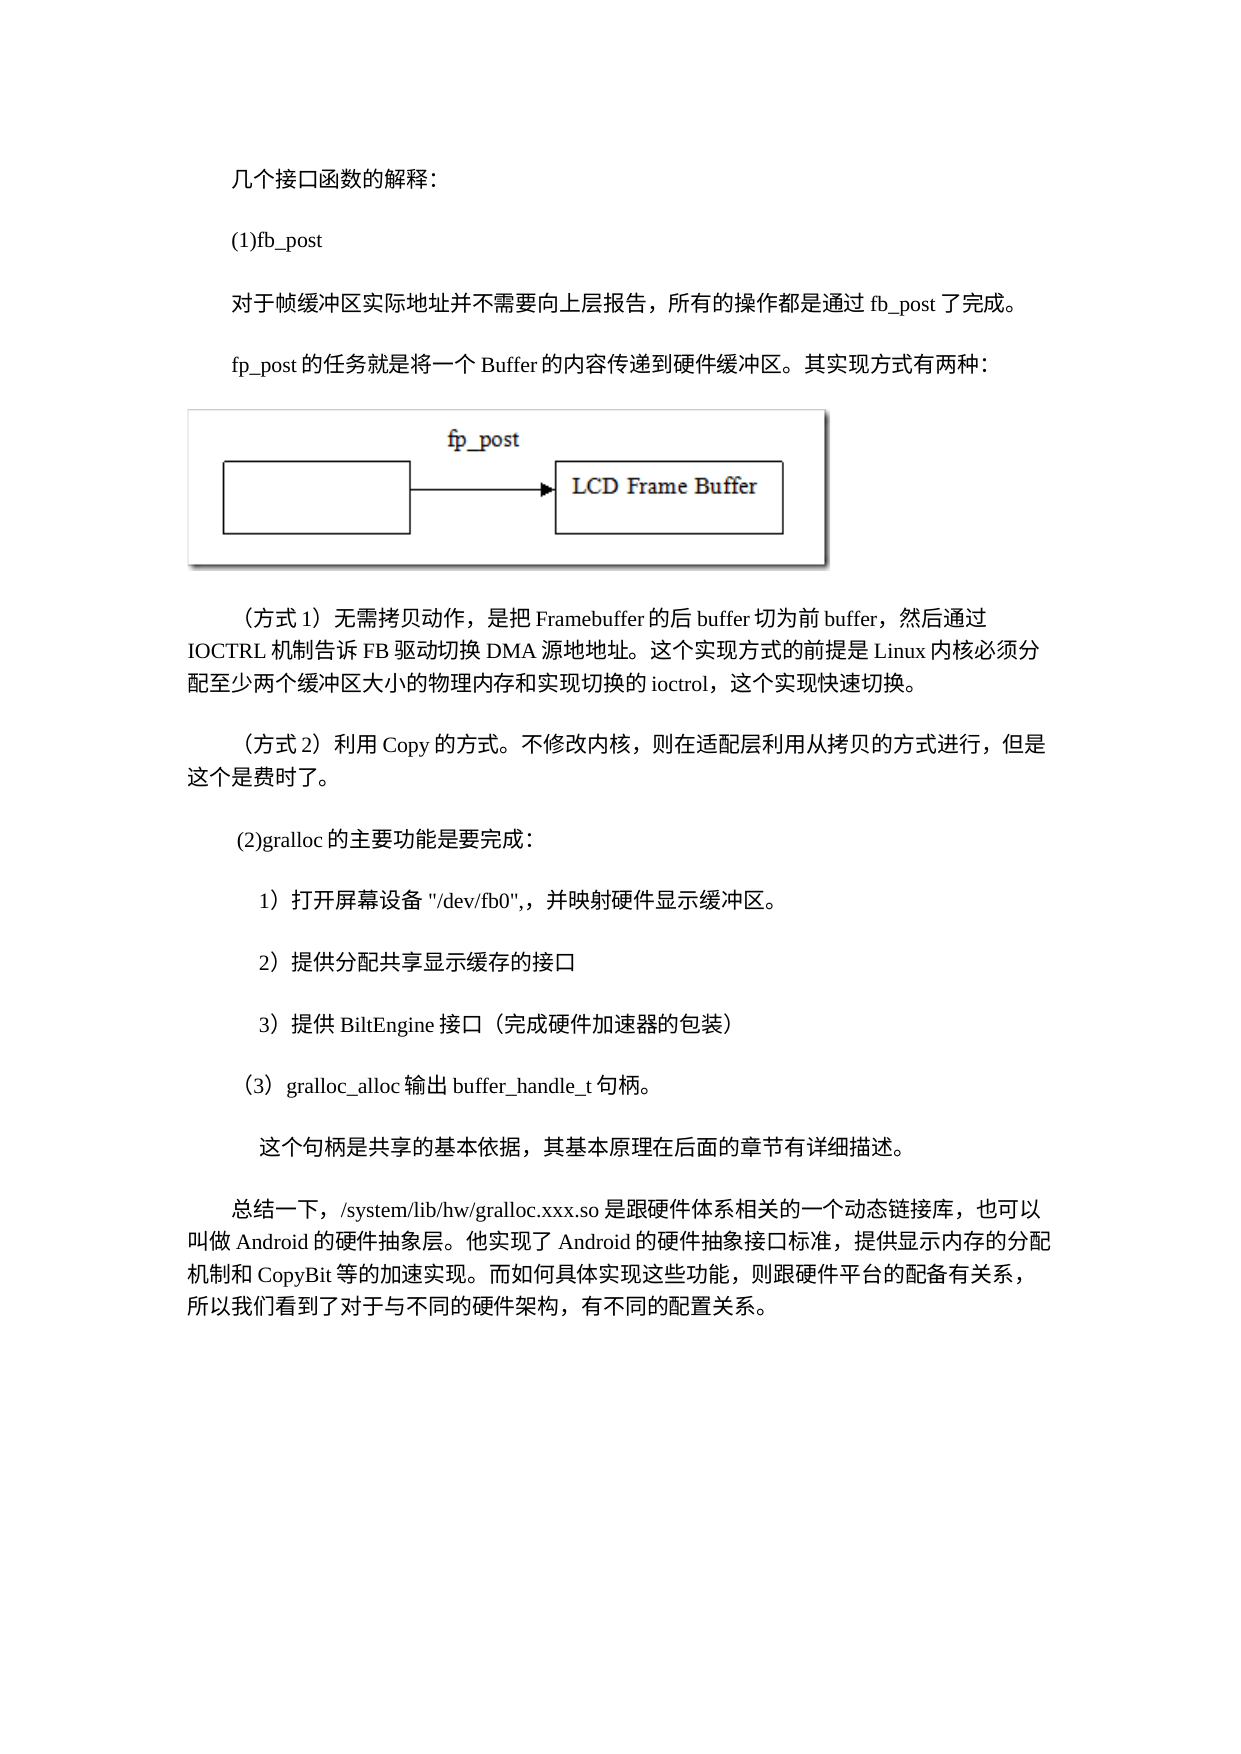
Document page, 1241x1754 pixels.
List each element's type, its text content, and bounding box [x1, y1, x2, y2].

text (1)fb_post [187, 224, 1053, 256]
text （方式2）利用Copy的方式。不修改内核，则在适配层利用从拷贝的方式进行，但是这个是费时了。 [187, 727, 1053, 792]
text 1）打开屏幕设备 "/dev/fb0",，并映射硬件显示缓冲区。 [187, 883, 1053, 915]
text fp_post的任务就是将一个Buffer的内容传递到硬件缓冲区。其实现方式有两种： [187, 347, 1053, 379]
text 3）提供BiltEngine接口（完成硬件加速器的包装） [187, 1006, 1053, 1039]
text 总结一下，/system/lib/hw/gralloc.xxx.so是跟硬件体系相关的一个动态链接库，也可以叫做Android的硬件抽象层。他实现了Android的硬件抽象接口标准，提供显示内存的分配机制和CopyBit等的加速实现。而如何具体实现这些功能，则跟硬件平台的配备有关系，所以我们看到了对于与不同的硬件架构，有不同的配置关系。 [187, 1191, 1053, 1321]
text 对于帧缓冲区实际地址并不需要向上层报告，所有的操作都是通过fb_post了完成。 [187, 285, 1053, 318]
text 2）提供分配共享显示缓存的接口 [187, 944, 1053, 977]
text 几个接口函数的解释： [187, 162, 1053, 194]
text （方式1）无需拷贝动作，是把Framebuffer的后buffer切为前buffer，然后通过IOCTRL机制告诉FB驱动切换DMA源地地址。这个实现方式的前提是Linux内核必须分配至少两个缓冲区大小的物理内存和实现切换的ioctrol，这个实现快速切换。 [187, 600, 1053, 698]
picture [187, 409, 830, 571]
text (2)gralloc的主要功能是要完成： [187, 821, 1053, 854]
text 这个句柄是共享的基本依据，其基本原理在后面的章节有详细描述。 [187, 1129, 1053, 1162]
text （3）gralloc_alloc输出buffer_handle_t句柄。 [187, 1068, 1053, 1100]
